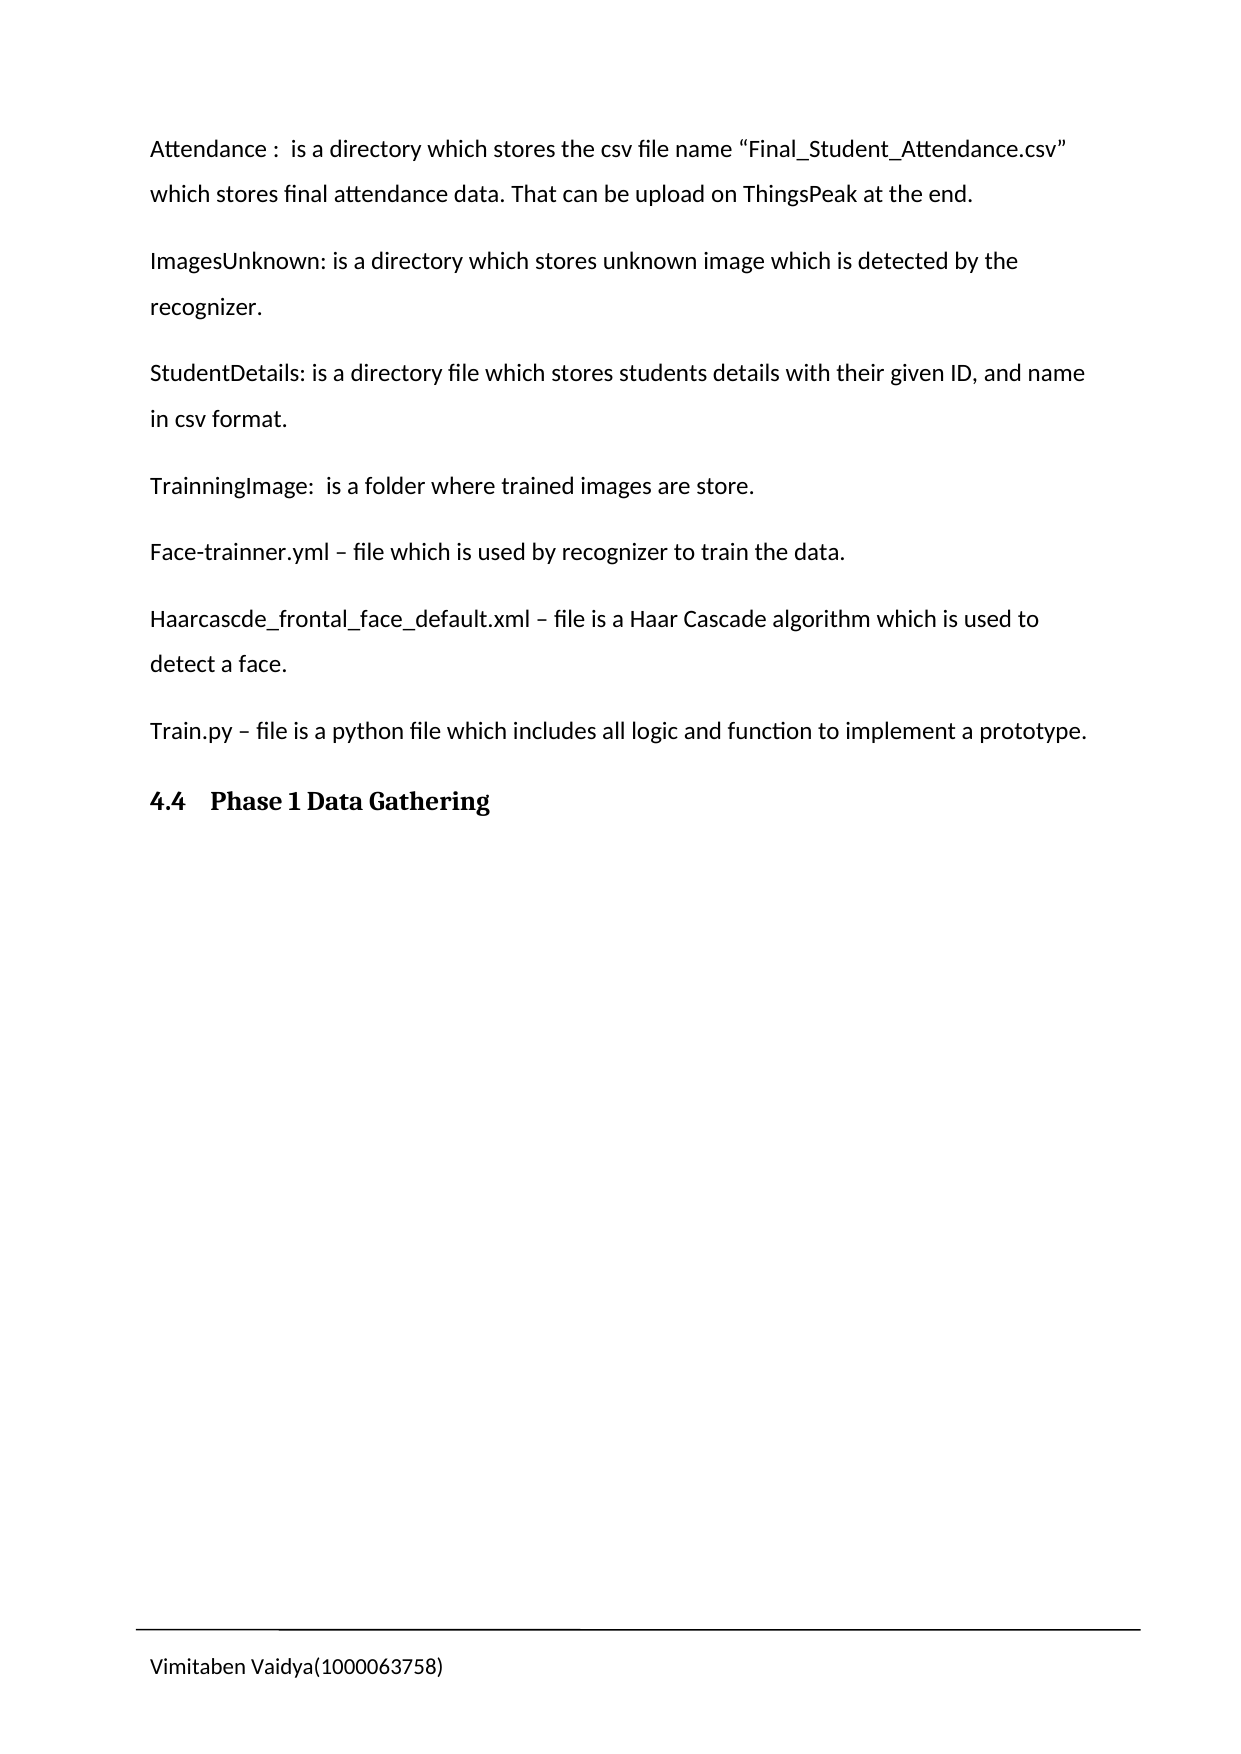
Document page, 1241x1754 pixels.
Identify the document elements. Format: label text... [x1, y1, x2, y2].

subtitle Phase 1 Data Gathering [150, 786, 1090, 817]
text TrainningImage: is a folder where trained images are store. [150, 470, 1090, 500]
text Face-trainner.yml – file which is used by recognizer to train the data. [150, 536, 1090, 567]
text ImagesUnknown: is a directory which stores unknown image which is detected by the recognizer. [150, 245, 1090, 321]
text StudentDetails: is a directory file which stores students details with their given ID, and name in csv format. [150, 357, 1090, 434]
text Haarcascde_frontal_face_default.xml – file is a Haar Cascade algorithm which is used to detect a face. [150, 603, 1090, 679]
text Train.py – file is a python file which includes all logic and function to implement a prototype. [150, 715, 1090, 746]
text Attendance : is a directory which stores the csv file name “Final_Student_Attendance.csv” which stores final attendance data. That can be upload on ThingsPeak at the end. [150, 133, 1090, 209]
